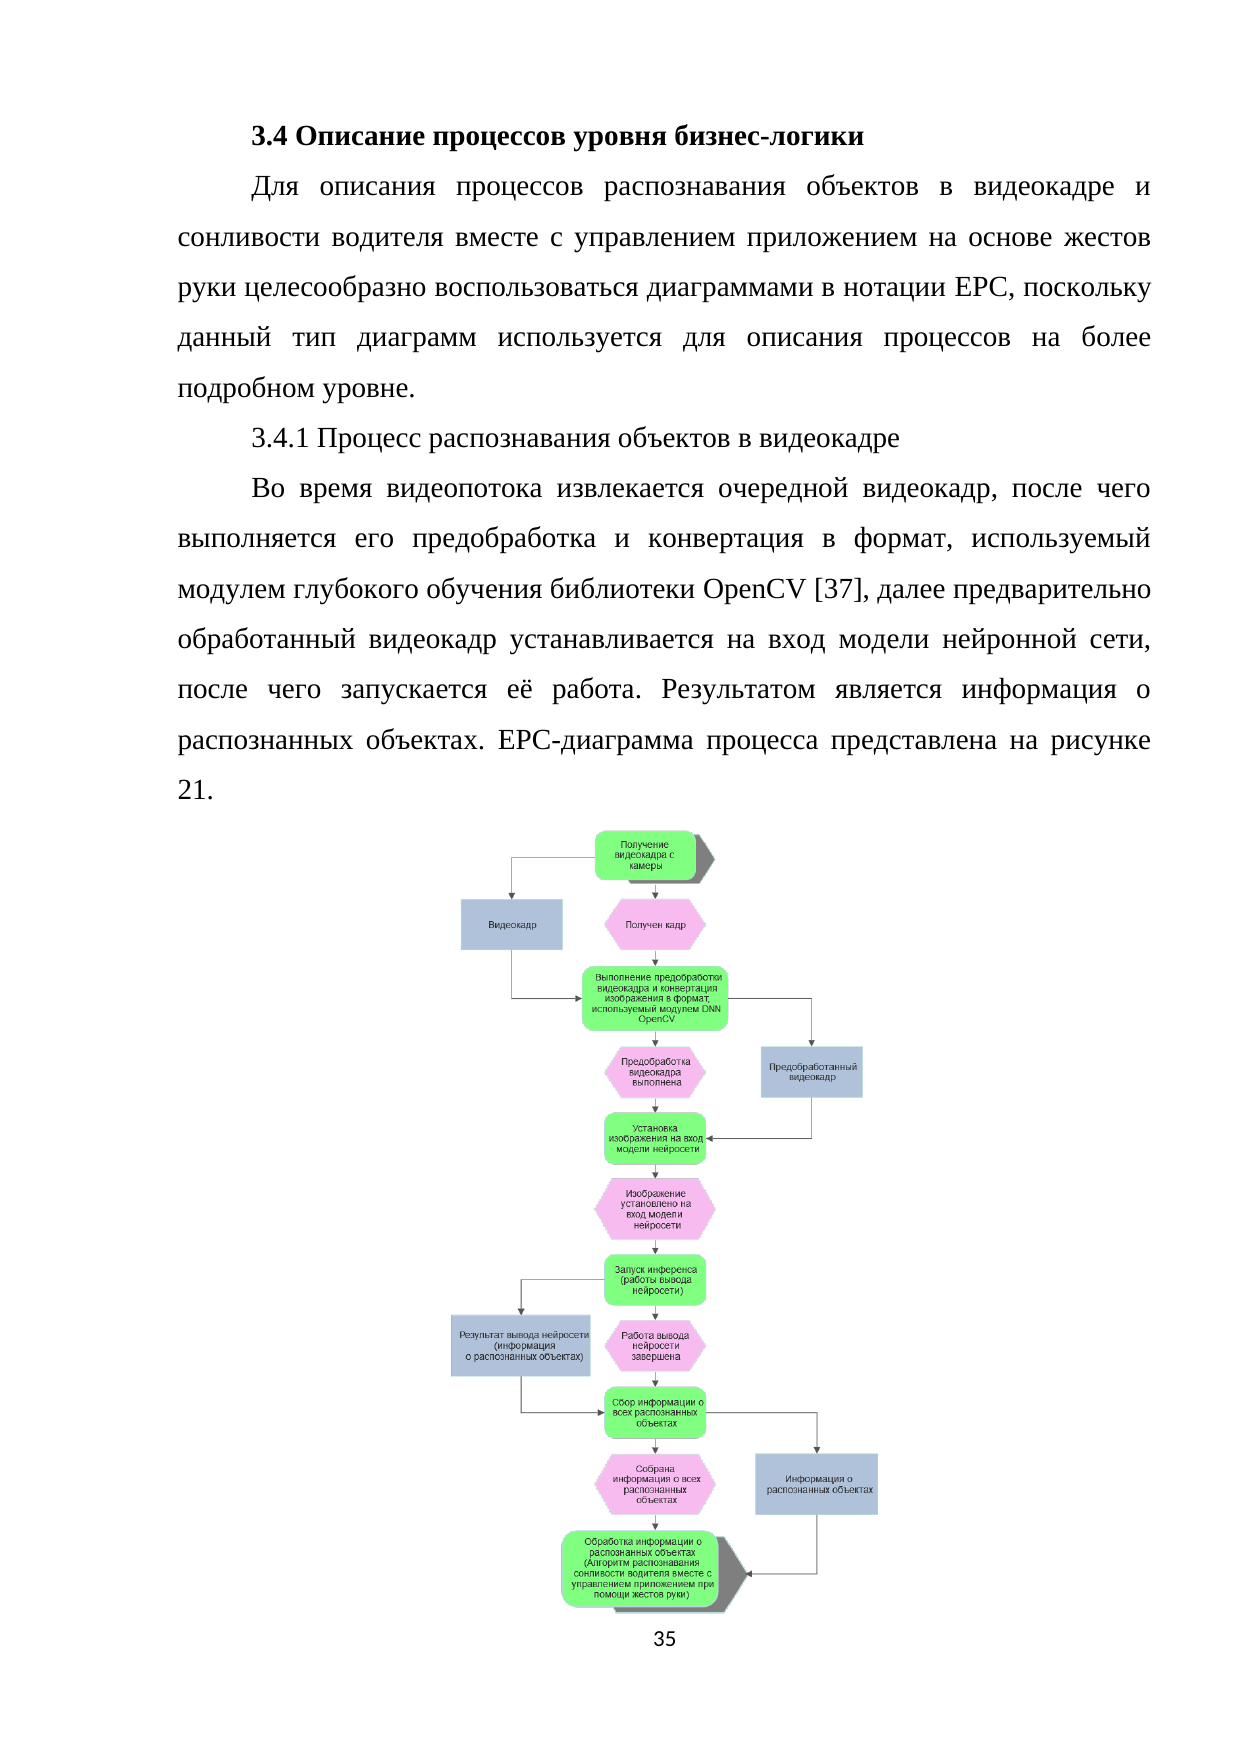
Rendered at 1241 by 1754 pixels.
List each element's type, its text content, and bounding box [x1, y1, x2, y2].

text Во время видеопотока извлекается очередной видеокадр, после чего выполняется его предобработка и конвертация в формат, используемый модулем глубокого обучения библиотеки OpenCV [37], далее предварительно обработанный видеокадр устанавливается на вход модели нейронной сети, после чего запускается её работа. Результатом является информация о распознанных объектах. EPC-диаграмма процесса представлена на рисунке 21. [177, 470, 1152, 806]
text Для описания процессов распознавания объектов в видеокадре и сонливости водителя вместе с управлением приложением на основе жестов руки целесообразно воспользоваться диаграммами в нотации EPC, поскольку данный тип диаграмм используется для описания процессов на более подробном уровне. [177, 168, 1152, 403]
subtitle 3.4.1 Процесс распознавания объектов в видеокадре [177, 420, 1152, 453]
picture [443, 822, 886, 1622]
subtitle 3.4 Описание процессов уровня бизнес-логики [177, 118, 1152, 152]
